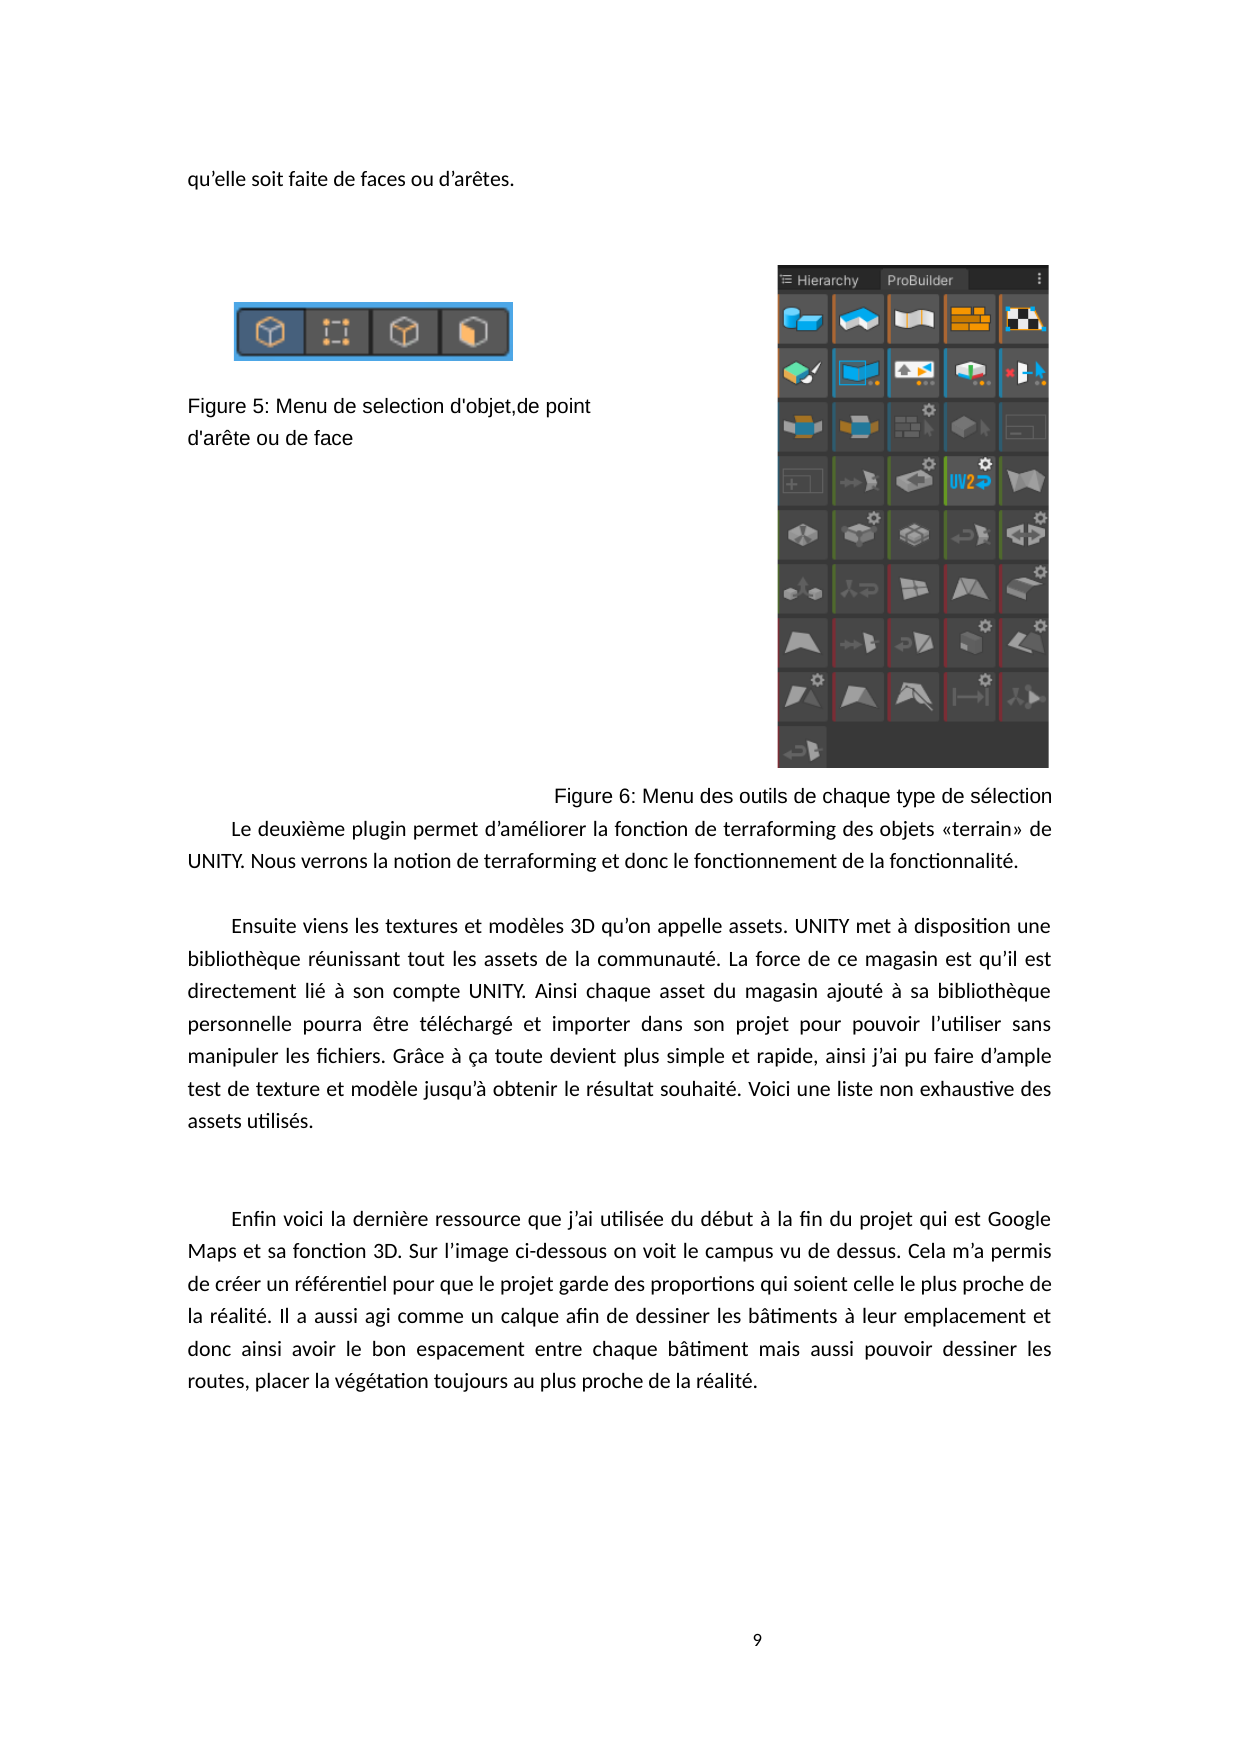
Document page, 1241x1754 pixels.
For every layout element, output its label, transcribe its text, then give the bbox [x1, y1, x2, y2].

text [187, 162, 1053, 194]
text Ensuite viens les textures et modèles 3D qu’on appelle assets. UNITY met à disposition une bibliothèque réunissant tout les assets de la communauté. La force de ce magasin est qu’il est directement lié à son compte UNITY. Ainsi chaque asset du magasin ajouté à sa bibliothèque personnelle pourra être téléchargé et importer dans son projet pour pouvoir l’utiliser sans manipuler les fichiers. Grâce à ça toute devient plus simple et rapide, ainsi j’ai pu faire d’ample test de texture et modèle jusqu’à obtenir le résultat souhaité. Voici une liste non exhaustive des assets utilisés. [187, 909, 1053, 1137]
text Enfin voici la dernière ressource que j’ai utilisée du début à la fin du projet qui est Google Maps et sa fonction 3D. Sur l’image ci-dessous on voit le campus vu de dessus. Cela m’a permis de créer un référentiel pour que le projet garde des proportions qui soient celle le plus proche de la réalité. Il a aussi agi comme un calque afin de dessiner les bâtiments à leur emplacement et donc ainsi avoir le bon espacement entre chaque bâtiment mais aussi pouvoir dessiner les routes, placer la végétation toujours au plus proche de la réalité. [187, 1202, 1053, 1397]
text d'arête ou de face [187, 422, 776, 454]
picture [233, 302, 513, 361]
picture [776, 265, 1049, 766]
text Le deuxième plugin permet d’améliorer la fonction de terraforming des objets «terrain» de UNITY. Nous verrons la notion de terraforming et donc le fonctionnement de la fonctionnalité. [187, 812, 1053, 877]
